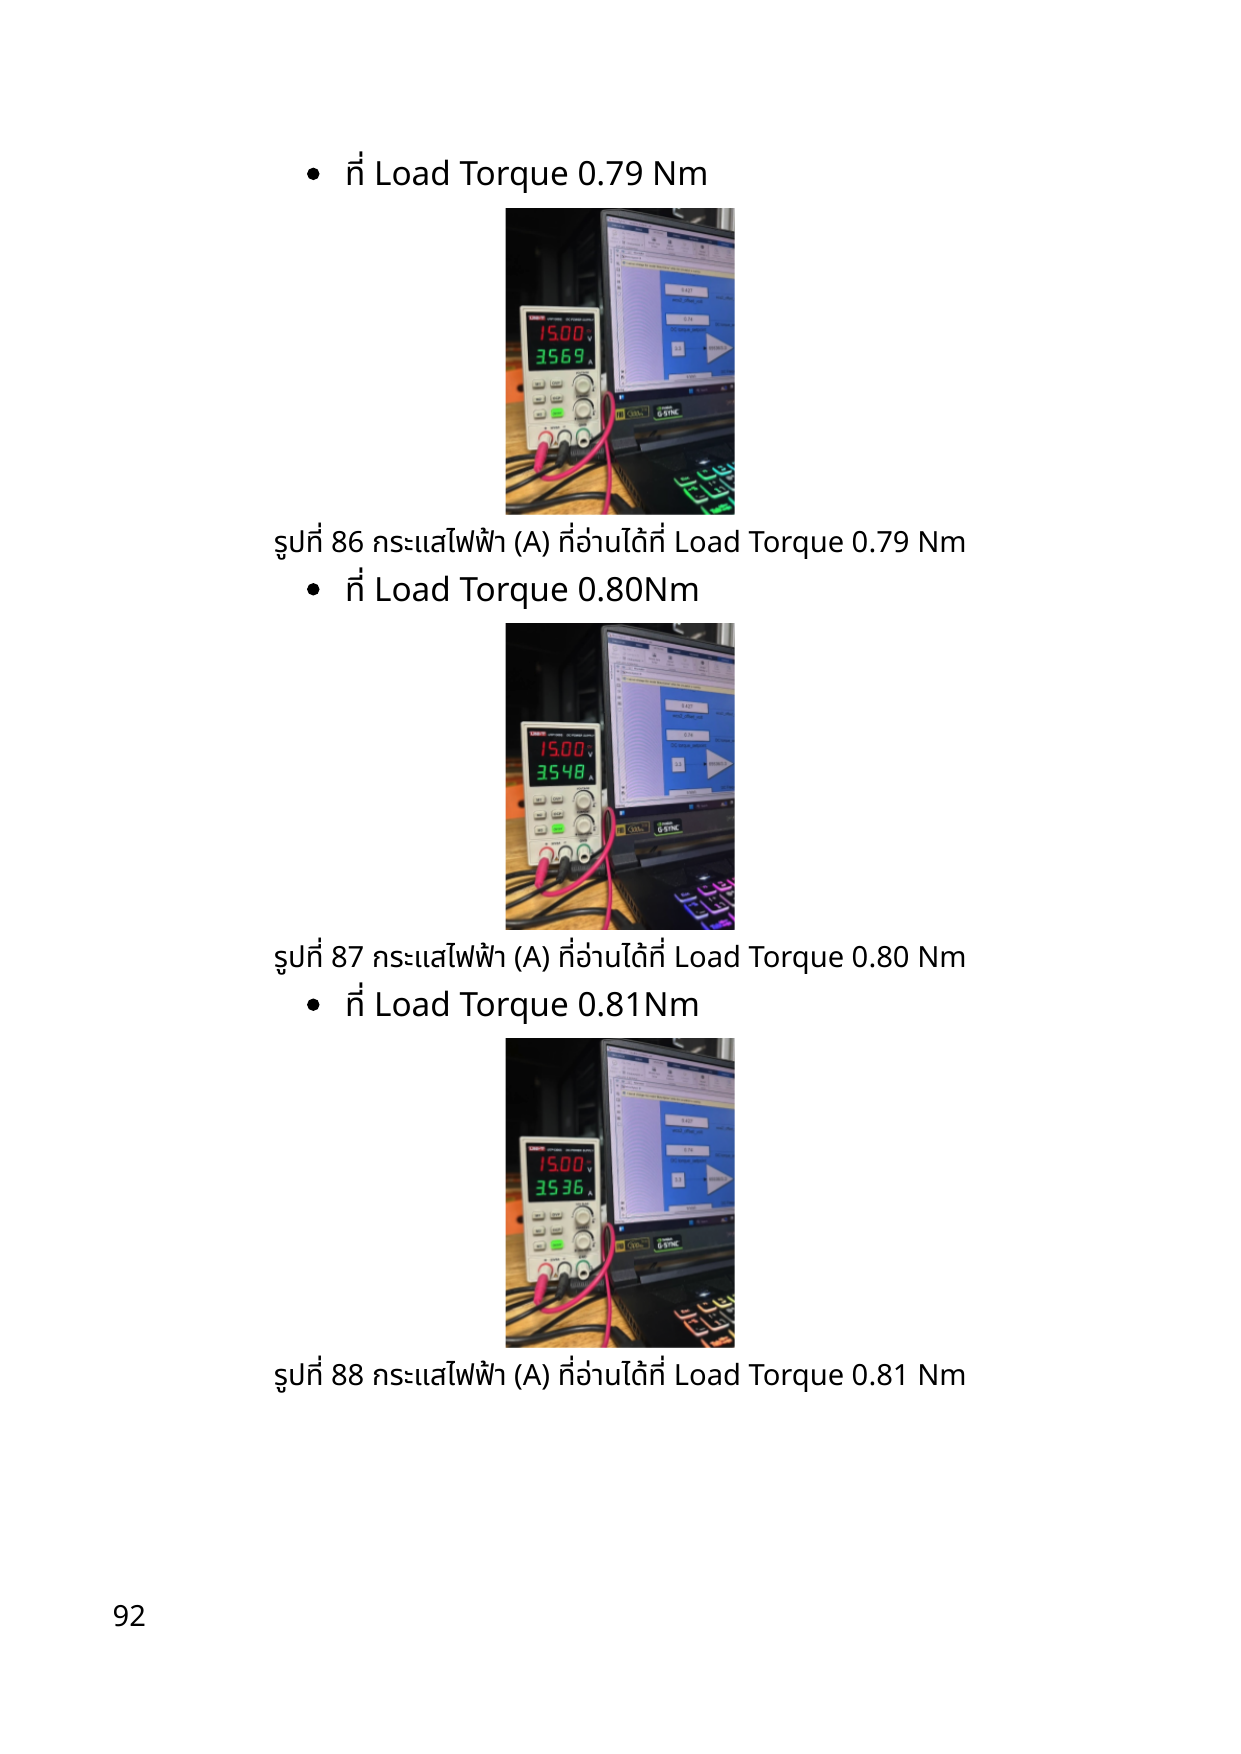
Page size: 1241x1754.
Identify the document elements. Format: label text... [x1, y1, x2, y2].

text รูปที่ 87 กระแสไฟฟ้า (A) ที่อ่านได้ที่ Load Torque 0.80 Nm [112, 937, 1128, 981]
picture [505, 1038, 735, 1348]
text รูปที่ 86 กระแสไฟฟ้า (A) ที่อ่านได้ที่ Load Torque 0.79 Nm [112, 521, 1128, 565]
text รูปที่ 88 กระแสไฟฟ้า (A) ที่อ่านได้ที่ Load Torque 0.81 Nm [112, 1354, 1128, 1398]
picture [505, 208, 735, 515]
list ที่ Load Torque 0.79 Nm [307, 150, 1128, 201]
picture [505, 623, 735, 930]
list ที่ Load Torque 0.81Nm [307, 981, 1128, 1031]
list ที่ Load Torque 0.80Nm [307, 565, 1128, 616]
